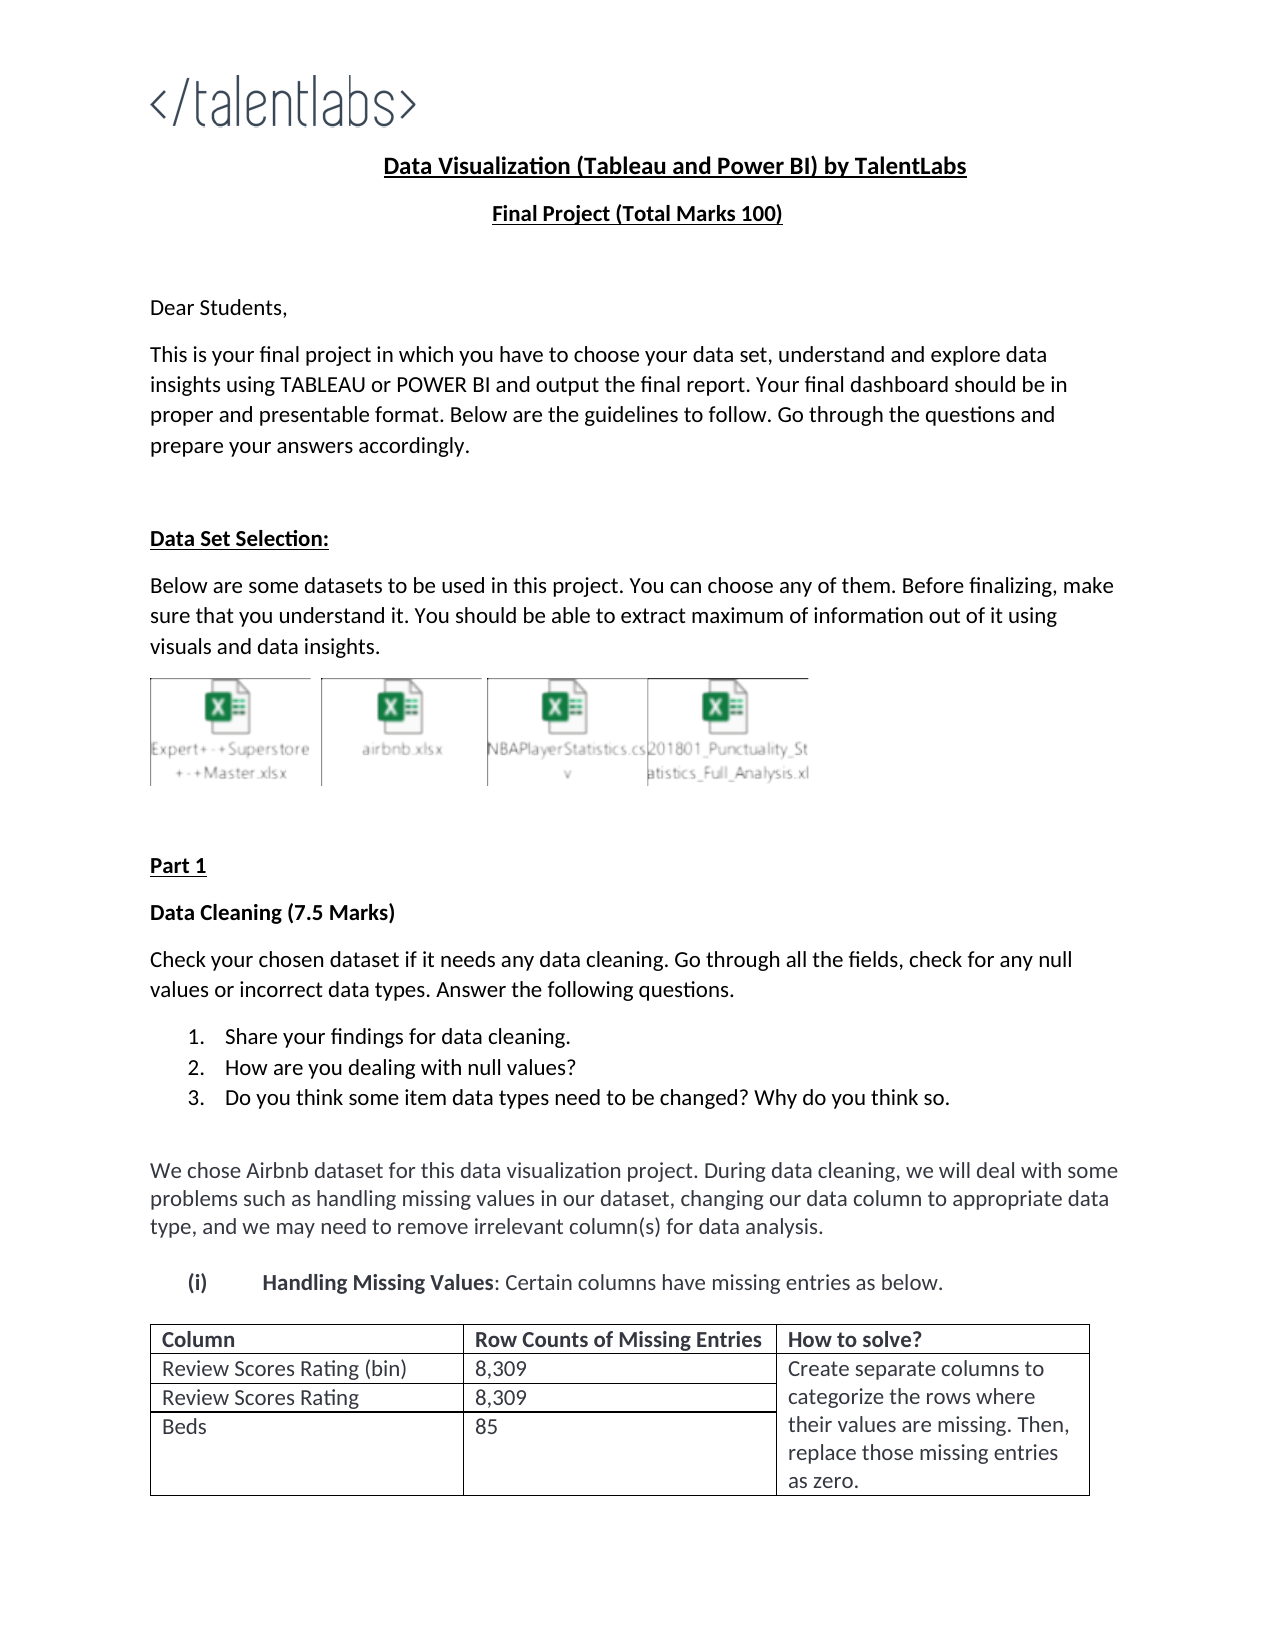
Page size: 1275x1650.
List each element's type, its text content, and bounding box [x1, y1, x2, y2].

list Handling Missing Values: Certain columns have missing entries as below. [187, 1268, 1125, 1296]
text Below are some datasets to be used in this project. You can choose any of them. Before finalizing, make sure that you understand it. You should be able to extract maximum of information out of it using visuals and data insights. [150, 571, 1125, 660]
text We chose Airbnb dataset for this data visualization project. During data cleaning, we will deal with some problems such as handling missing values in our dataset, changing our data column to appropriate data type, and we may need to remove irrelevant column(s) for data analysis. [150, 1156, 1125, 1240]
table_header How to solve? [777, 1325, 1089, 1353]
text Dear Students, [150, 293, 1125, 321]
list How are you dealing with null values? [187, 1053, 1125, 1081]
list Share your findings for data cleaning. [187, 1022, 1125, 1051]
table_header Column [151, 1325, 463, 1353]
table_cell 8,309 [464, 1354, 776, 1382]
text Data Set Selection: [150, 524, 1125, 553]
table_cell Review Scores Rating (bin) [151, 1354, 463, 1382]
text Data Cleaning (7.5 Marks) [150, 898, 1125, 927]
table_cell Review Scores Rating [151, 1384, 463, 1411]
text Part 1 [150, 852, 1125, 880]
text Final Project (Total Marks 100) [150, 199, 1125, 228]
table_cell Create separate columns to categorize the rows where their values are missing. Then, replace those missing entries as zero. [777, 1354, 1089, 1494]
text Check your chosen dataset if it needs any data cleaning. Go through all the fields, check for any null values or incorrect data types. Answer the following questions. [150, 945, 1125, 1004]
table_cell 8,309 [464, 1384, 776, 1411]
table_header Row Counts of Missing Entries [464, 1325, 776, 1353]
table_cell Beds [151, 1413, 463, 1494]
list Do you think some item data types need to be changed? Why do you think so. [187, 1083, 1125, 1111]
table_cell 85 [464, 1413, 776, 1494]
text This is your final project in which you have to choose your data set, understand and explore data insights using TABLEAU or POWER BI and output the final report. Your final dashboard should be in proper and presentable format. Below are the guidelines to follow. Go through the questions and prepare your answers accordingly. [150, 340, 1125, 459]
picture [150, 75, 416, 128]
list Data Visualization (Tableau and Power BI) by TalentLabs [225, 150, 1125, 181]
